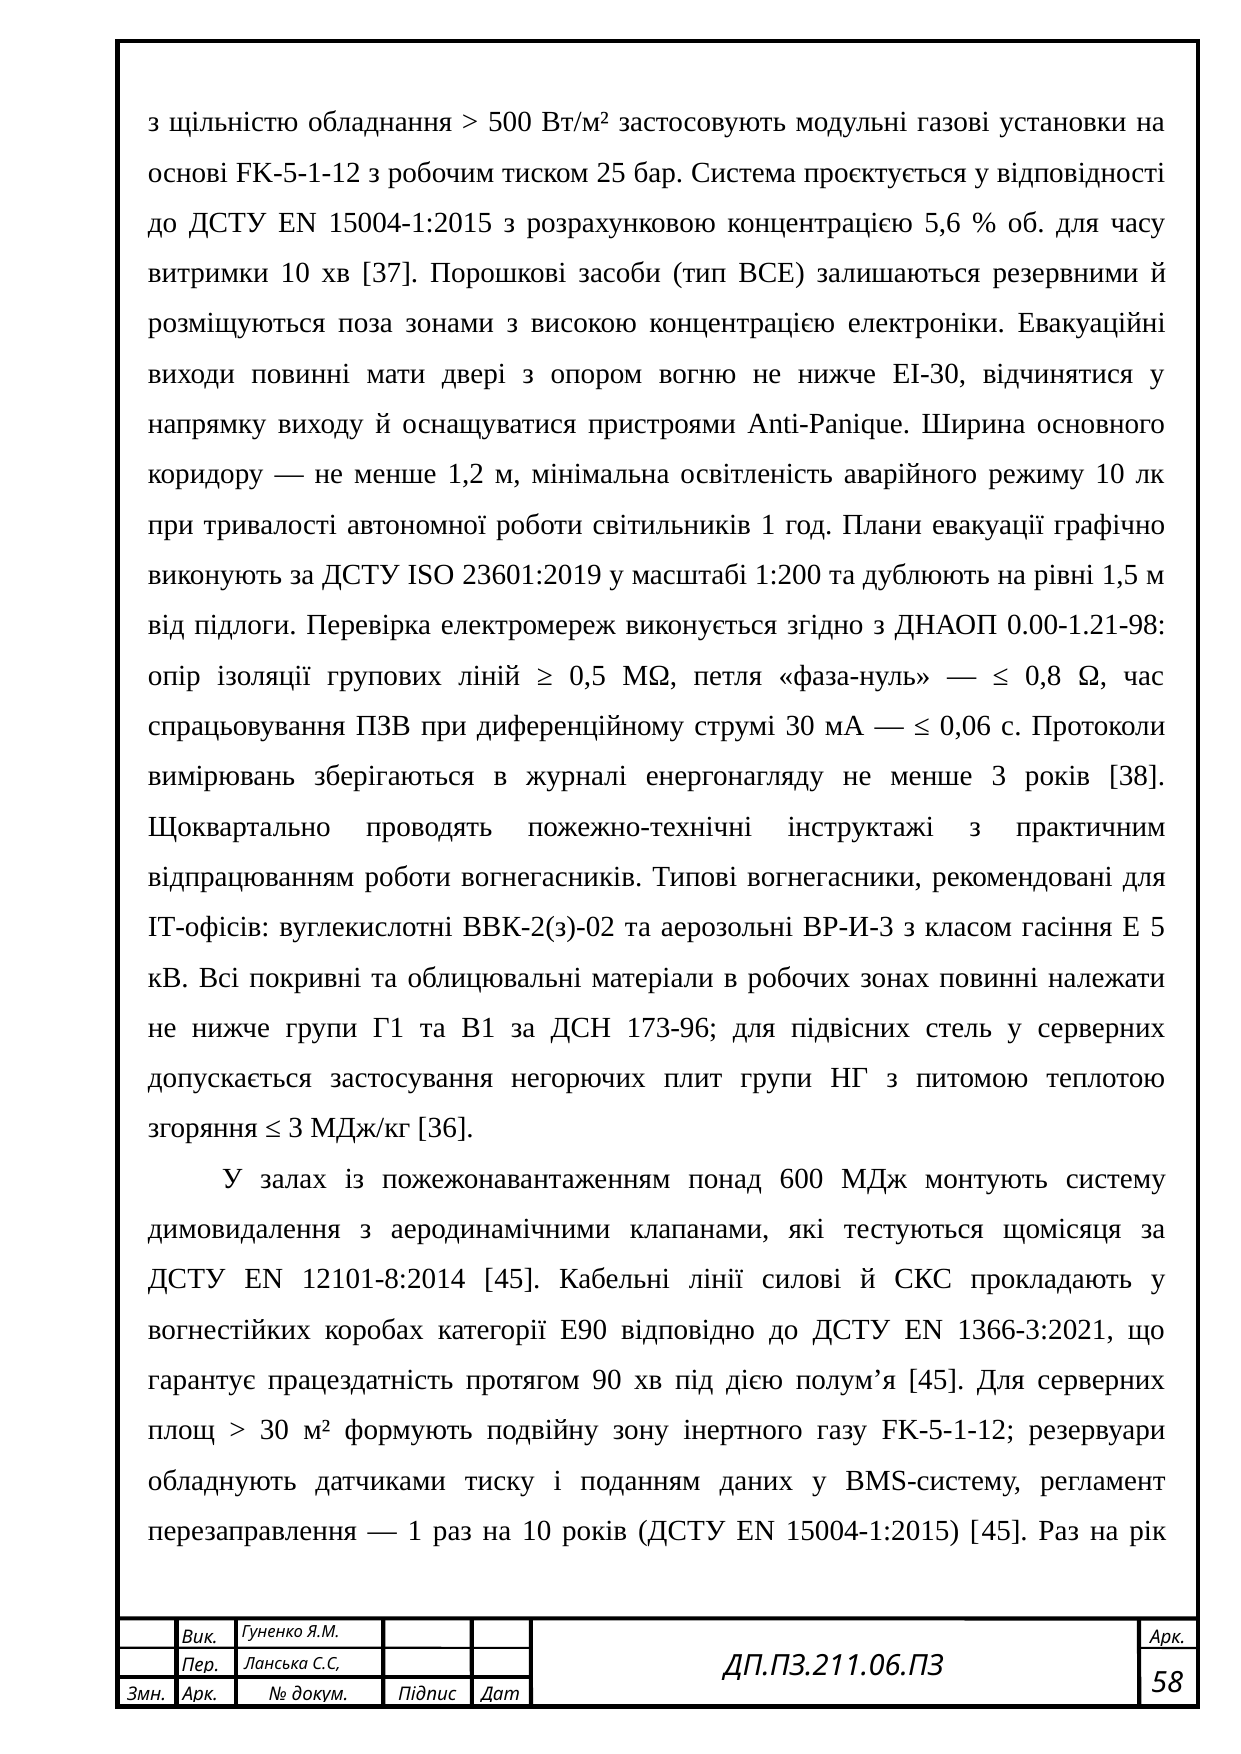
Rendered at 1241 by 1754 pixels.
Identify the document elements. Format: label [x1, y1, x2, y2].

text [148, 1161, 1166, 1547]
text [148, 104, 1166, 1144]
